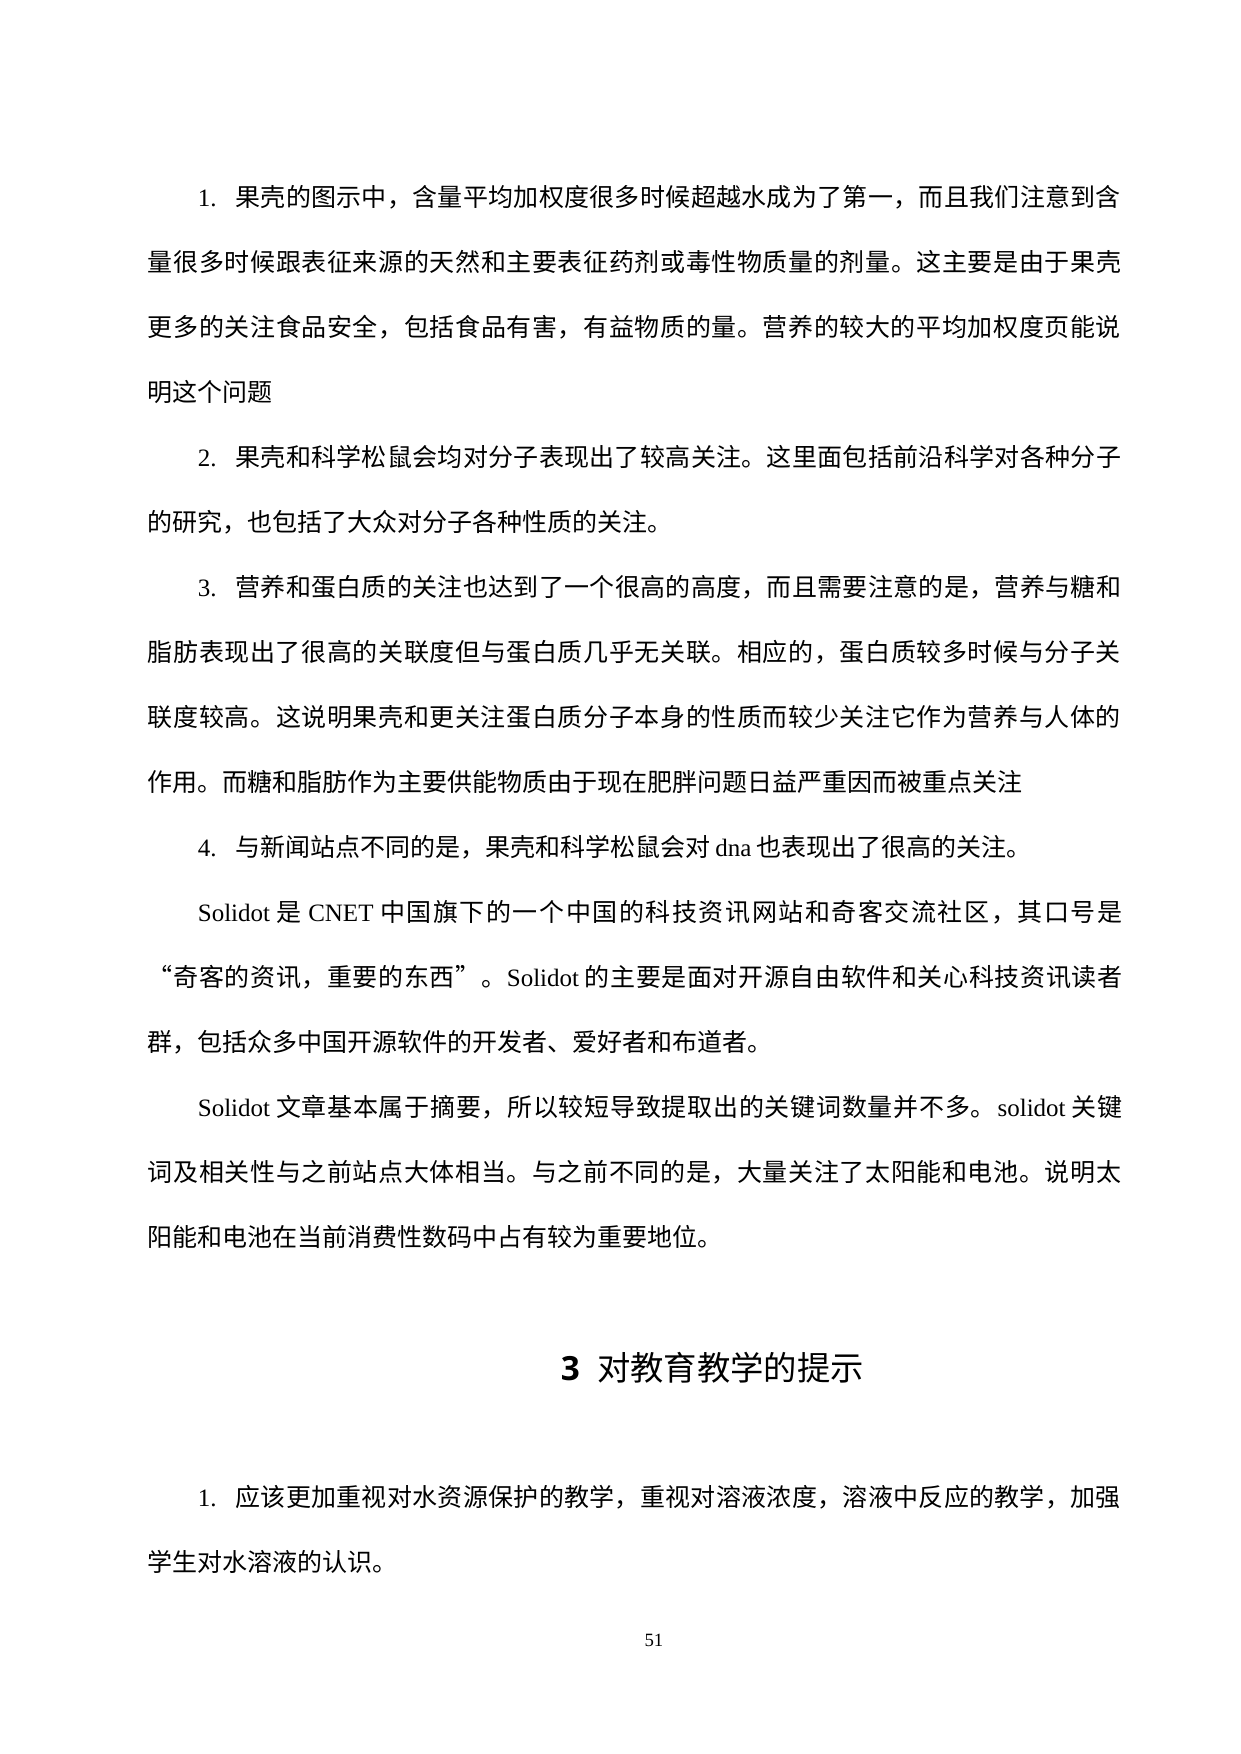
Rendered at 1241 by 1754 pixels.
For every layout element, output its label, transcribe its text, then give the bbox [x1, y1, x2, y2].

text 3. 营养和蛋白质的关注也达到了一个很高的高度，而且需要注意的是，营养与糖和脂肪表现出了很高的关联度但与蛋白质几乎无关联。相应的，蛋白质较多时候与分子关联度较高。这说明果壳和更关注蛋白质分子本身的性质而较少关注它作为营养与人体的作用。而糖和脂肪作为主要供能物质由于现在肥胖问题日益严重因而被重点关注 [148, 553, 1122, 813]
text Solidot文章基本属于摘要，所以较短导致提取出的关键词数量并不多。solidot关键词及相关性与之前站点大体相当。与之前不同的是，大量关注了太阳能和电池。说明太阳能和电池在当前消费性数码中占有较为重要地位。 [148, 1073, 1122, 1268]
subtitle 对教育教学的提示 [235, 1333, 1122, 1398]
text Solidot是CNET中国旗下的一个中国的科技资讯网站和奇客交流社区，其口号是“奇客的资讯，重要的东西”。Solidot的主要是面对开源自由软件和关心科技资讯读者群，包括众多中国开源软件的开发者、爱好者和布道者。 [148, 878, 1122, 1073]
text 2. 果壳和科学松鼠会均对分子表现出了较高关注。这里面包括前沿科学对各种分子的研究，也包括了大众对分子各种性质的关注。 [148, 423, 1122, 553]
text 4. 与新闻站点不同的是，果壳和科学松鼠会对dna也表现出了很高的关注。 [148, 813, 1122, 878]
text 1. 应该更加重视对水资源保护的教学，重视对溶液浓度，溶液中反应的教学，加强学生对水溶液的认识。 [148, 1463, 1122, 1593]
text 1. 果壳的图示中，含量平均加权度很多时候超越水成为了第一，而且我们注意到含量很多时候跟表征来源的天然和主要表征药剂或毒性物质量的剂量。这主要是由于果壳更多的关注食品安全，包括食品有害，有益物质的量。营养的较大的平均加权度页能说明这个问题 [148, 163, 1122, 423]
